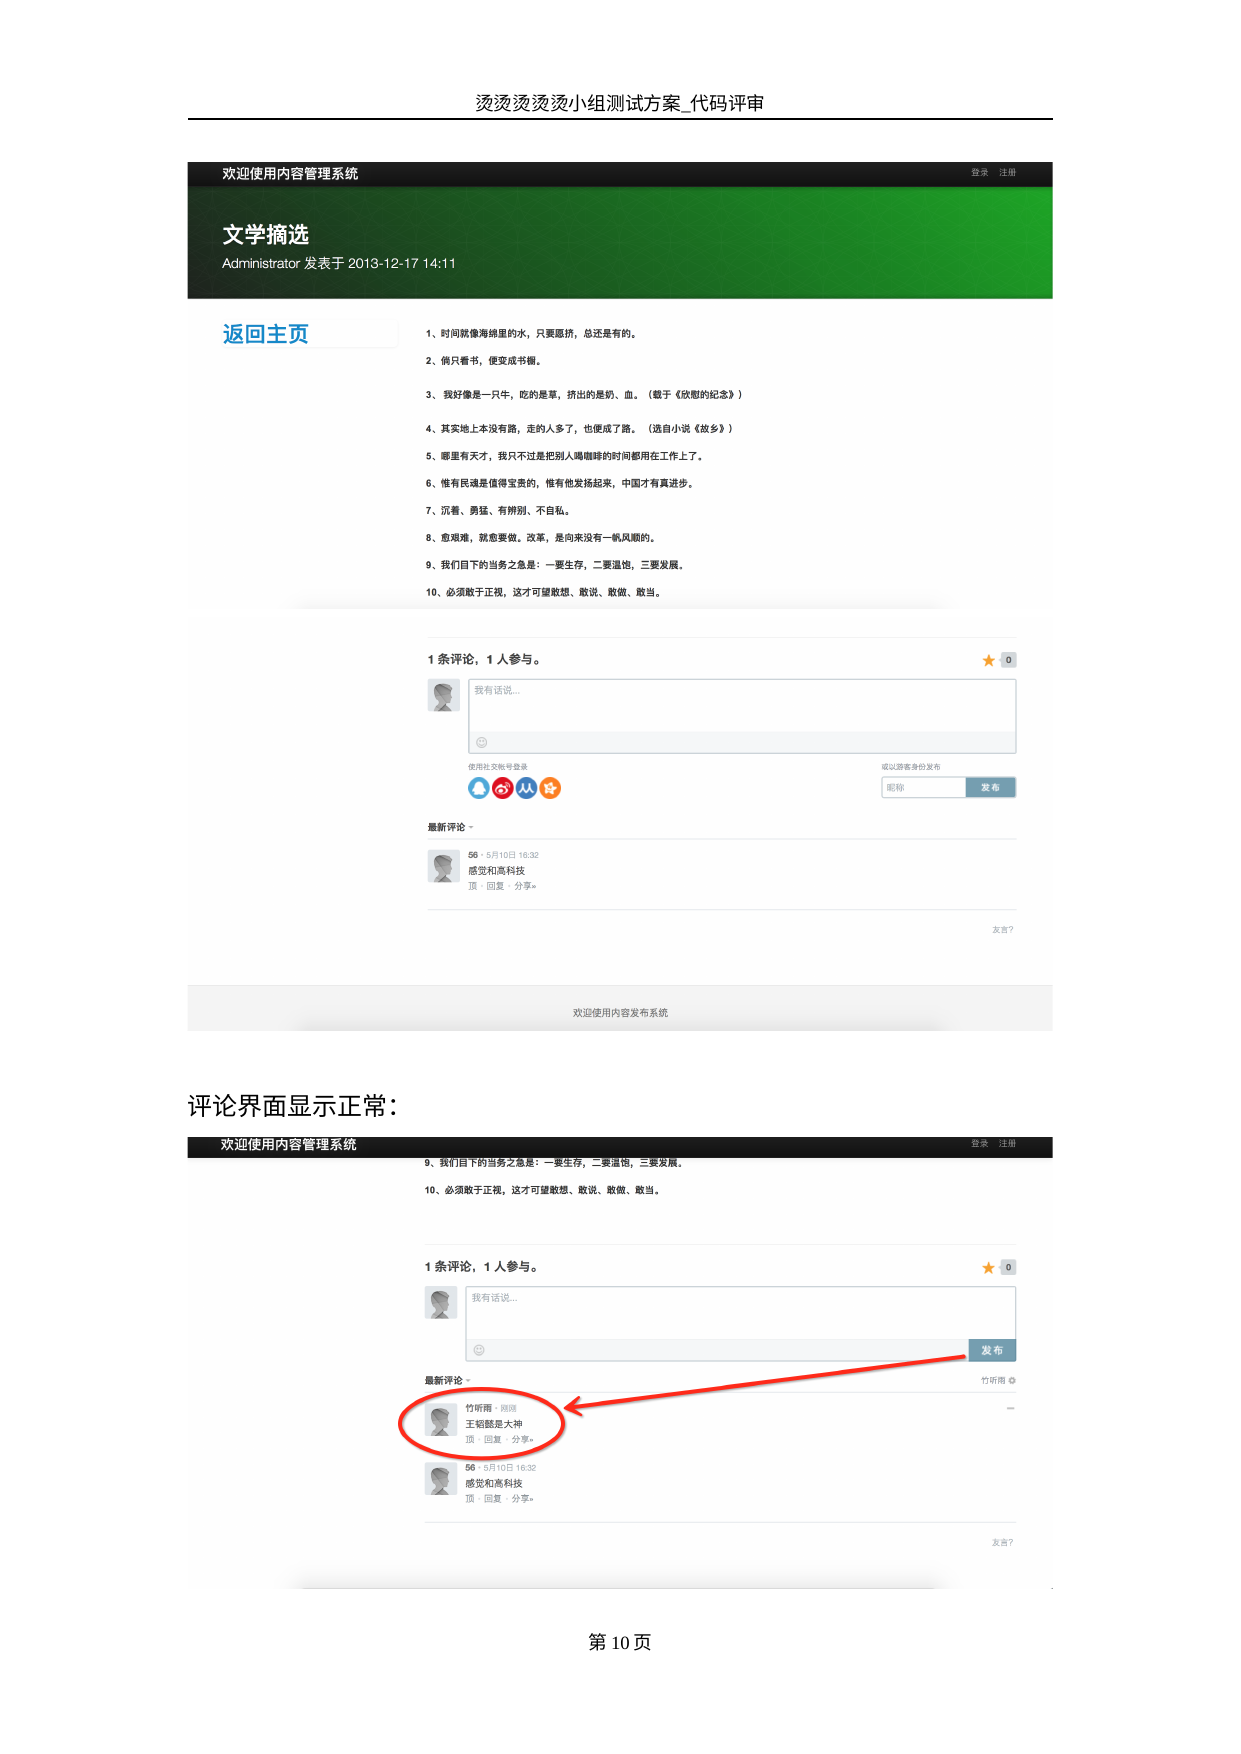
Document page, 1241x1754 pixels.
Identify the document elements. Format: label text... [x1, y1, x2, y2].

text 评论界面显示正常： [187, 1072, 1053, 1137]
picture [187, 1137, 1053, 1589]
picture [187, 162, 1053, 609]
picture [187, 617, 1053, 1031]
